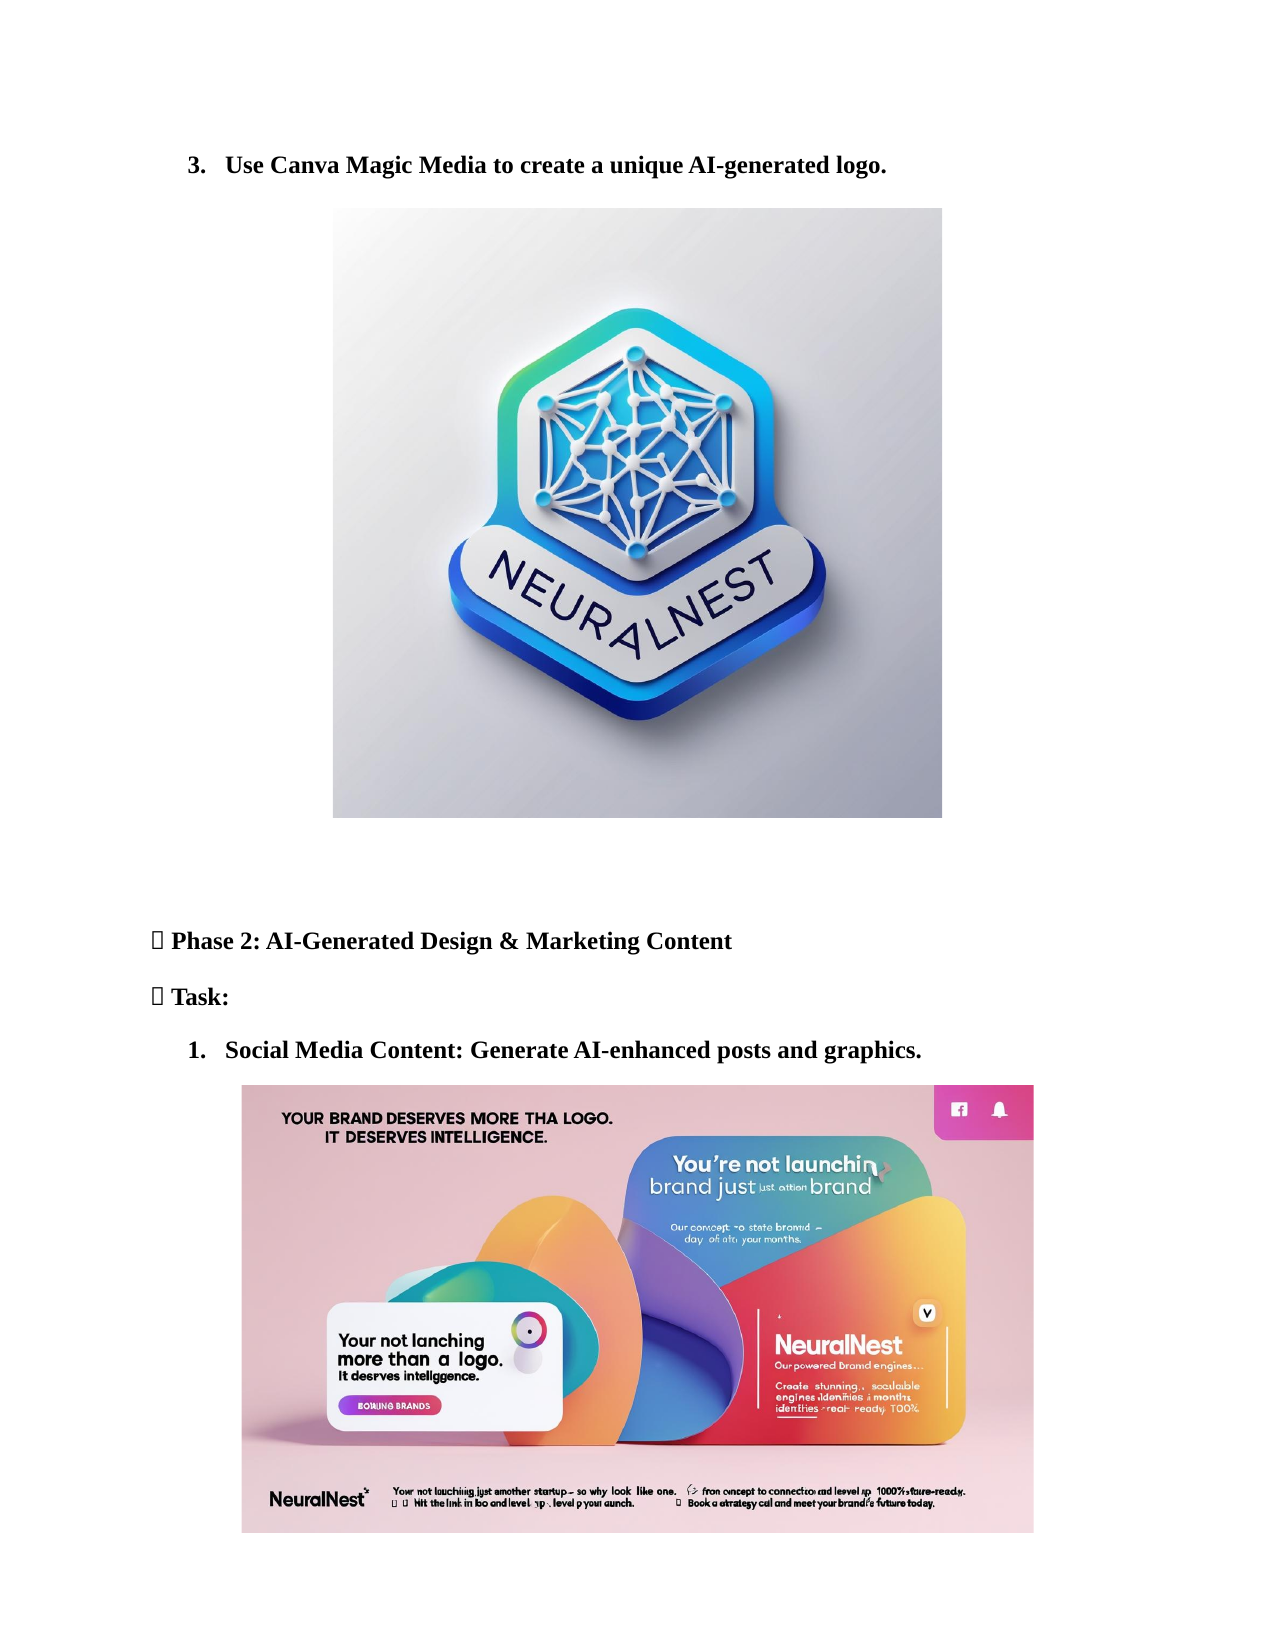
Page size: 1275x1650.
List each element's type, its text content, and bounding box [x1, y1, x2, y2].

text 🔹 Phase 2: AI-Generated Design & Marketing Content [150, 923, 1125, 957]
text 📌 Task: [150, 979, 1125, 1013]
list Social Media Content: Generate AI-enhanced posts and graphics. [187, 1035, 1125, 1063]
picture [241, 1085, 1034, 1533]
list Use Canva Magic Media to create a unique AI-generated logo. [187, 150, 1125, 179]
picture [332, 208, 943, 818]
